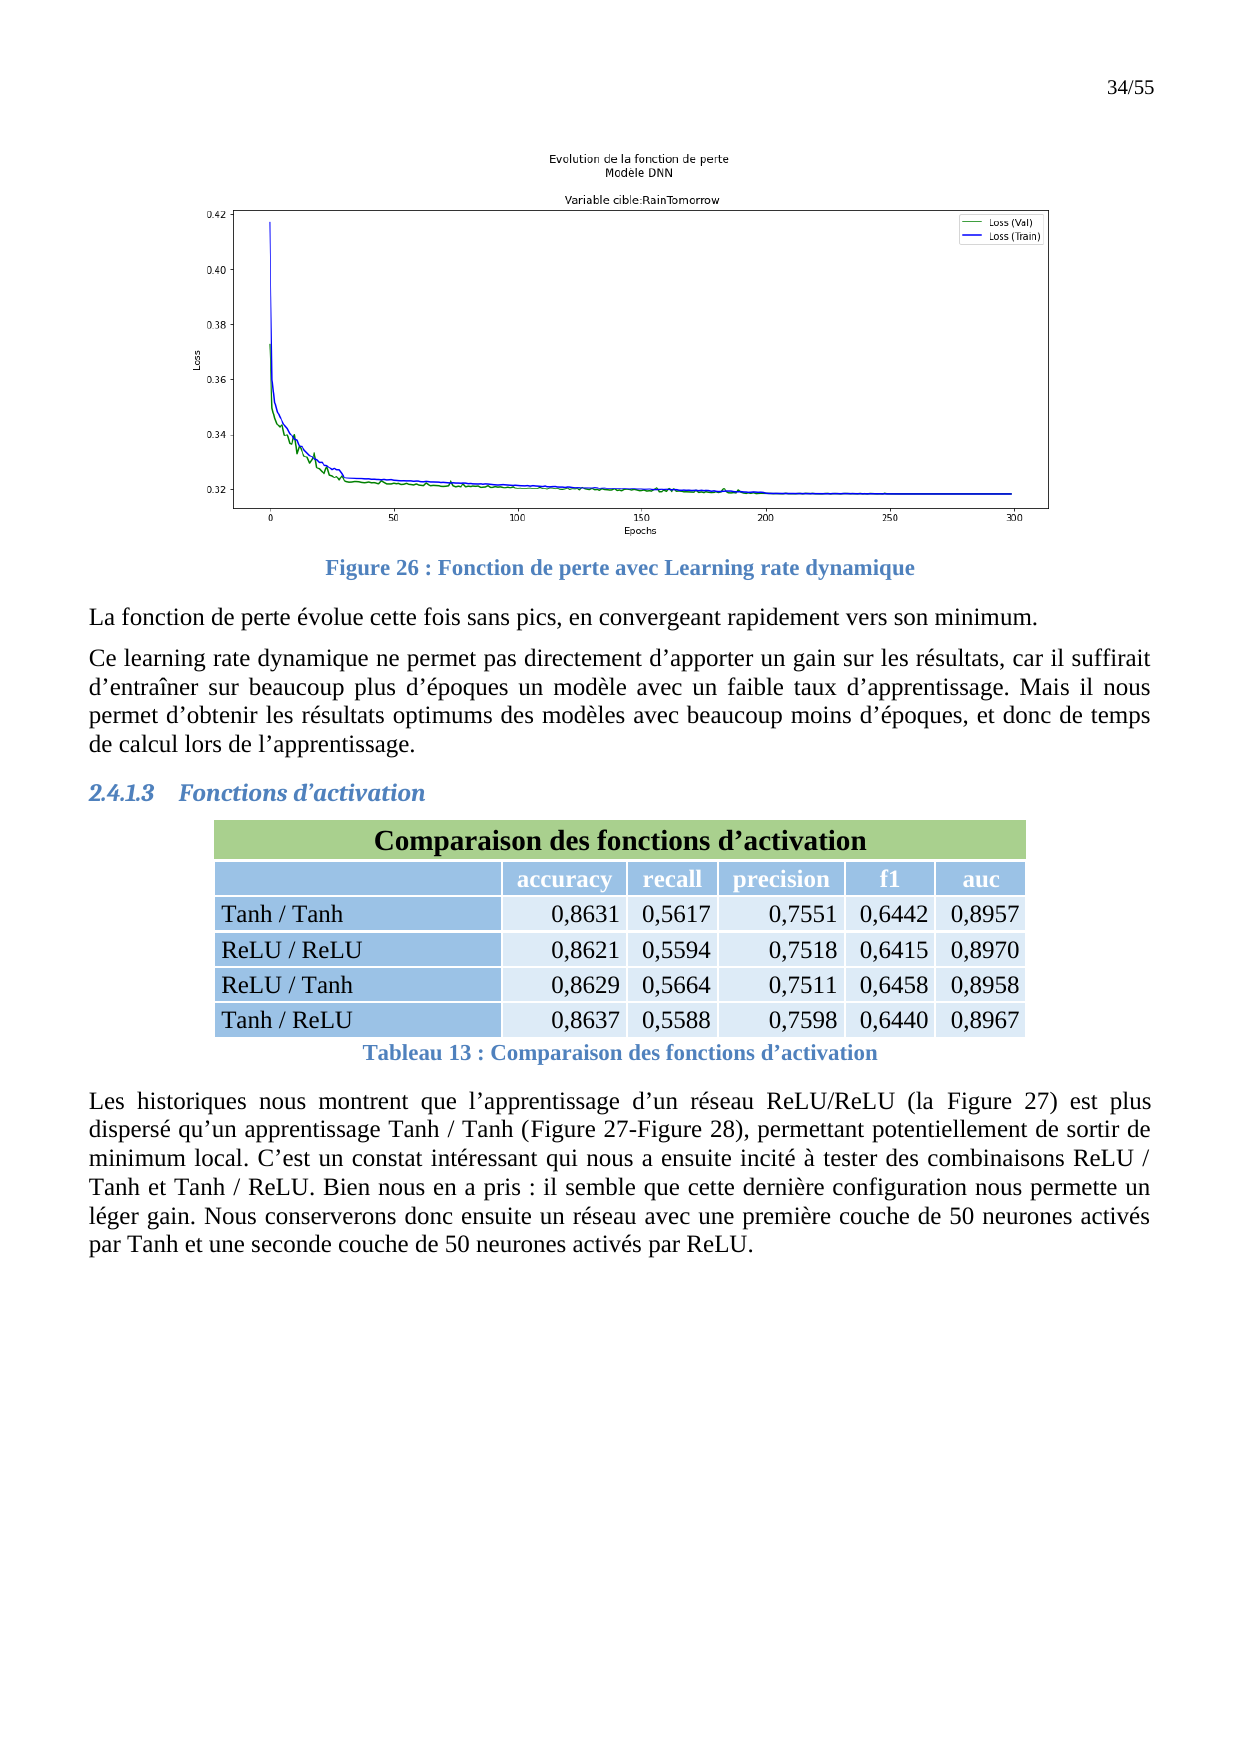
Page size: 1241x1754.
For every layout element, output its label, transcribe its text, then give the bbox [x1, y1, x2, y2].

table_cell [215, 862, 501, 895]
table_cell 0,6415 [846, 933, 934, 966]
table_cell precision [719, 862, 844, 895]
table_cell 0,7511 [719, 968, 844, 1001]
table_cell Tanh / Tanh [215, 897, 501, 930]
table_cell ReLU / Tanh [215, 968, 501, 1001]
table_cell 0,6440 [846, 1003, 934, 1037]
subtitle Fonctions d’activation [89, 779, 1152, 807]
table_cell 0,8621 [503, 933, 626, 966]
table_cell 0,7598 [719, 1003, 844, 1037]
table_cell Tanh / ReLU [215, 1003, 501, 1037]
table_cell f1 [846, 862, 934, 895]
table_cell 0,8631 [503, 897, 626, 930]
table_cell 0,8957 [936, 897, 1025, 930]
table_cell ReLU / ReLU [215, 933, 501, 966]
table_cell 0,8629 [503, 968, 626, 1001]
table_cell 0,6458 [846, 968, 934, 1001]
table_cell 0,7518 [719, 933, 844, 966]
table_cell 0,5594 [628, 933, 717, 966]
table_cell recall [628, 862, 717, 895]
table_cell accuracy [503, 862, 626, 895]
text Ce learning rate dynamique ne permet pas directement d’apporter un gain sur les résultats, car il suffirait d’entraîner sur beaucoup plus d’époques un modèle avec un faible taux d’apprentissage. Mais il nous permet d’obtenir les résultats optimums des modèles avec beaucoup moins d’époques, et donc de temps de calcul lors de l’apprentissage. [89, 643, 1152, 758]
table_cell auc [936, 862, 1025, 895]
table_cell 0,8958 [936, 968, 1025, 1001]
table_cell 0,8967 [936, 1003, 1025, 1037]
text La fonction de perte évolue cette fois sans pics, en convergeant rapidement vers son minimum. [89, 602, 1152, 630]
table_cell 0,8637 [503, 1003, 626, 1037]
table_cell 0,8970 [936, 933, 1025, 966]
picture [186, 147, 1054, 542]
table_header Comparaison des fonctions d’activation [214, 820, 1026, 859]
text Les historiques nous montrent que l’apprentissage d’un réseau ReLU/ReLU (la Figure 27) est plus dispersé qu’un apprentissage Tanh / Tanh (Figure 27-Figure 28), permettant potentiellement de sortir de minimum local. C’est un constat intéressant qui nous a ensuite incité à tester des combinaisons ReLU / Tanh et Tanh / ReLU. Bien nous en a pris : il semble que cette dernière configuration nous permette un léger gain. Nous conserverons donc ensuite un réseau avec une première couche de 50 neurones activés par Tanh et une seconde couche de 50 neurones activés par ReLU. [89, 1086, 1152, 1258]
table_cell 0,5617 [628, 897, 717, 930]
table_cell 0,5664 [628, 968, 717, 1001]
table_cell 0,7551 [719, 897, 844, 930]
table_cell 0,6442 [846, 897, 934, 930]
table_cell 0,5588 [628, 1003, 717, 1037]
